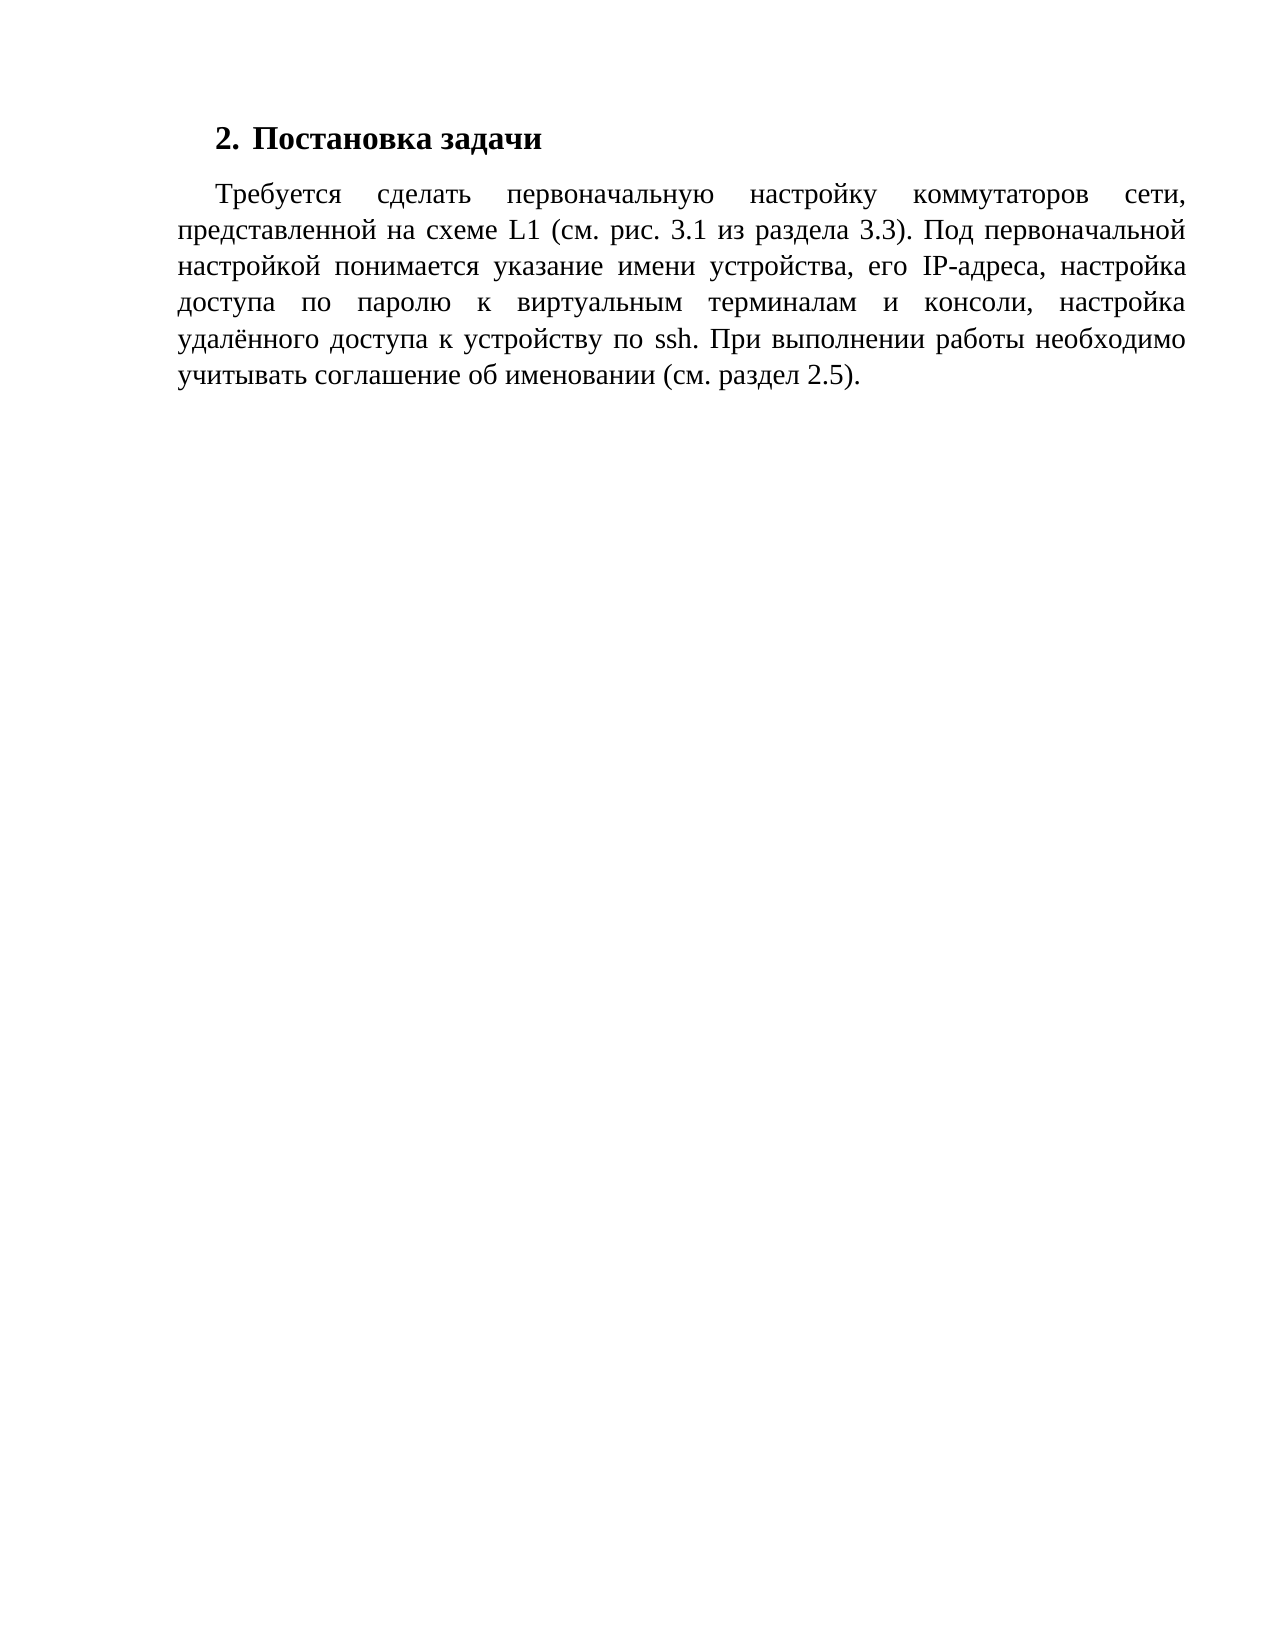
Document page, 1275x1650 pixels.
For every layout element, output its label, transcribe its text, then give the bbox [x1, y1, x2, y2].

list Постановка задачи [215, 118, 1186, 156]
text Требуется сделать первоначальную настройку коммутаторов сети, представленной на схеме L1 (см. рис. 3.1 из раздела 3.3). Под первоначальной настройкой понимается указание имени устройства, его IP-адреса, настройка доступа по паролю к виртуальным терминалам и консоли, настройка удалённого доступа к устройству по ssh. При выполнении работы необходимо учитывать соглашение об именовании (см. раздел 2.5). [177, 176, 1186, 390]
